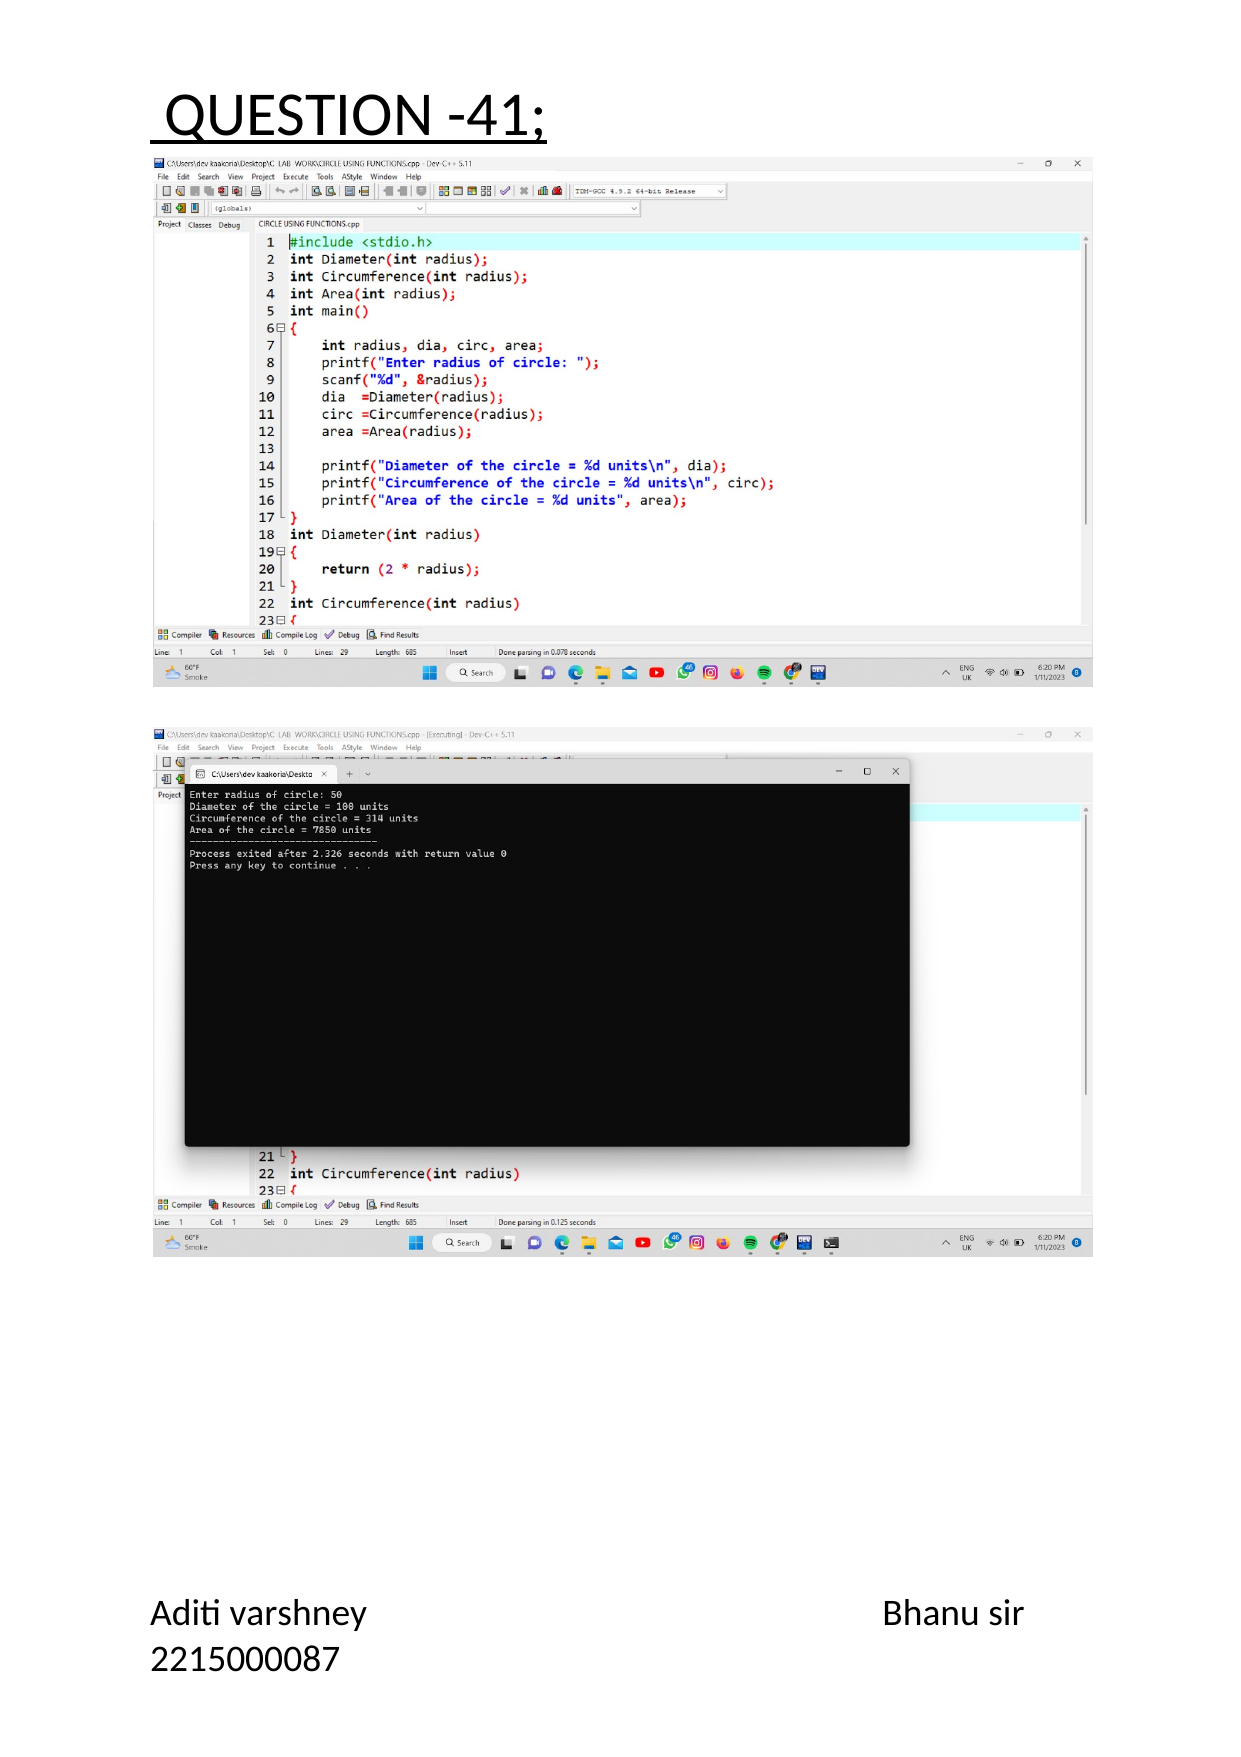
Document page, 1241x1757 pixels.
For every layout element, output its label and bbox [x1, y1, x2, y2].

picture [153, 727, 1093, 1257]
picture [153, 157, 1093, 687]
